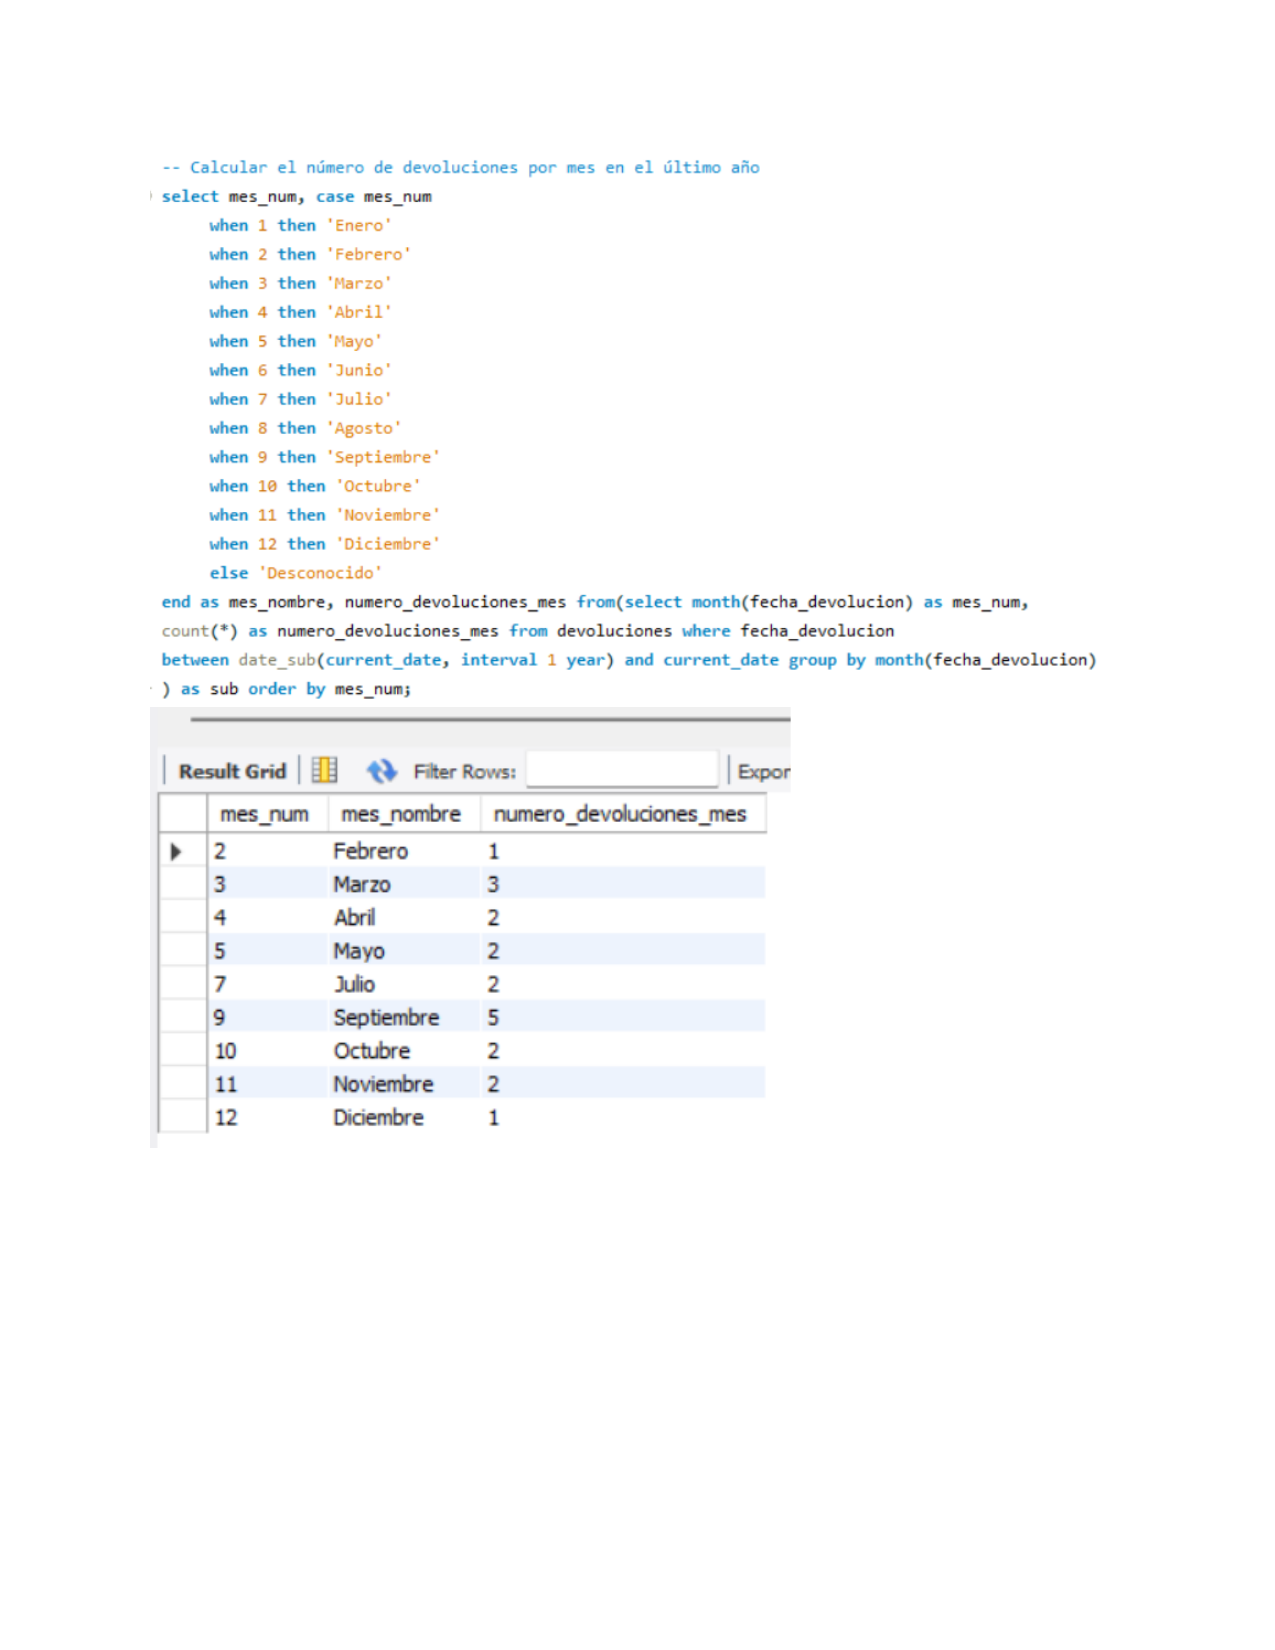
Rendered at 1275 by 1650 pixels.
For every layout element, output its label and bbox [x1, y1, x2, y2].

picture [150, 707, 791, 1148]
picture [150, 150, 1125, 702]
